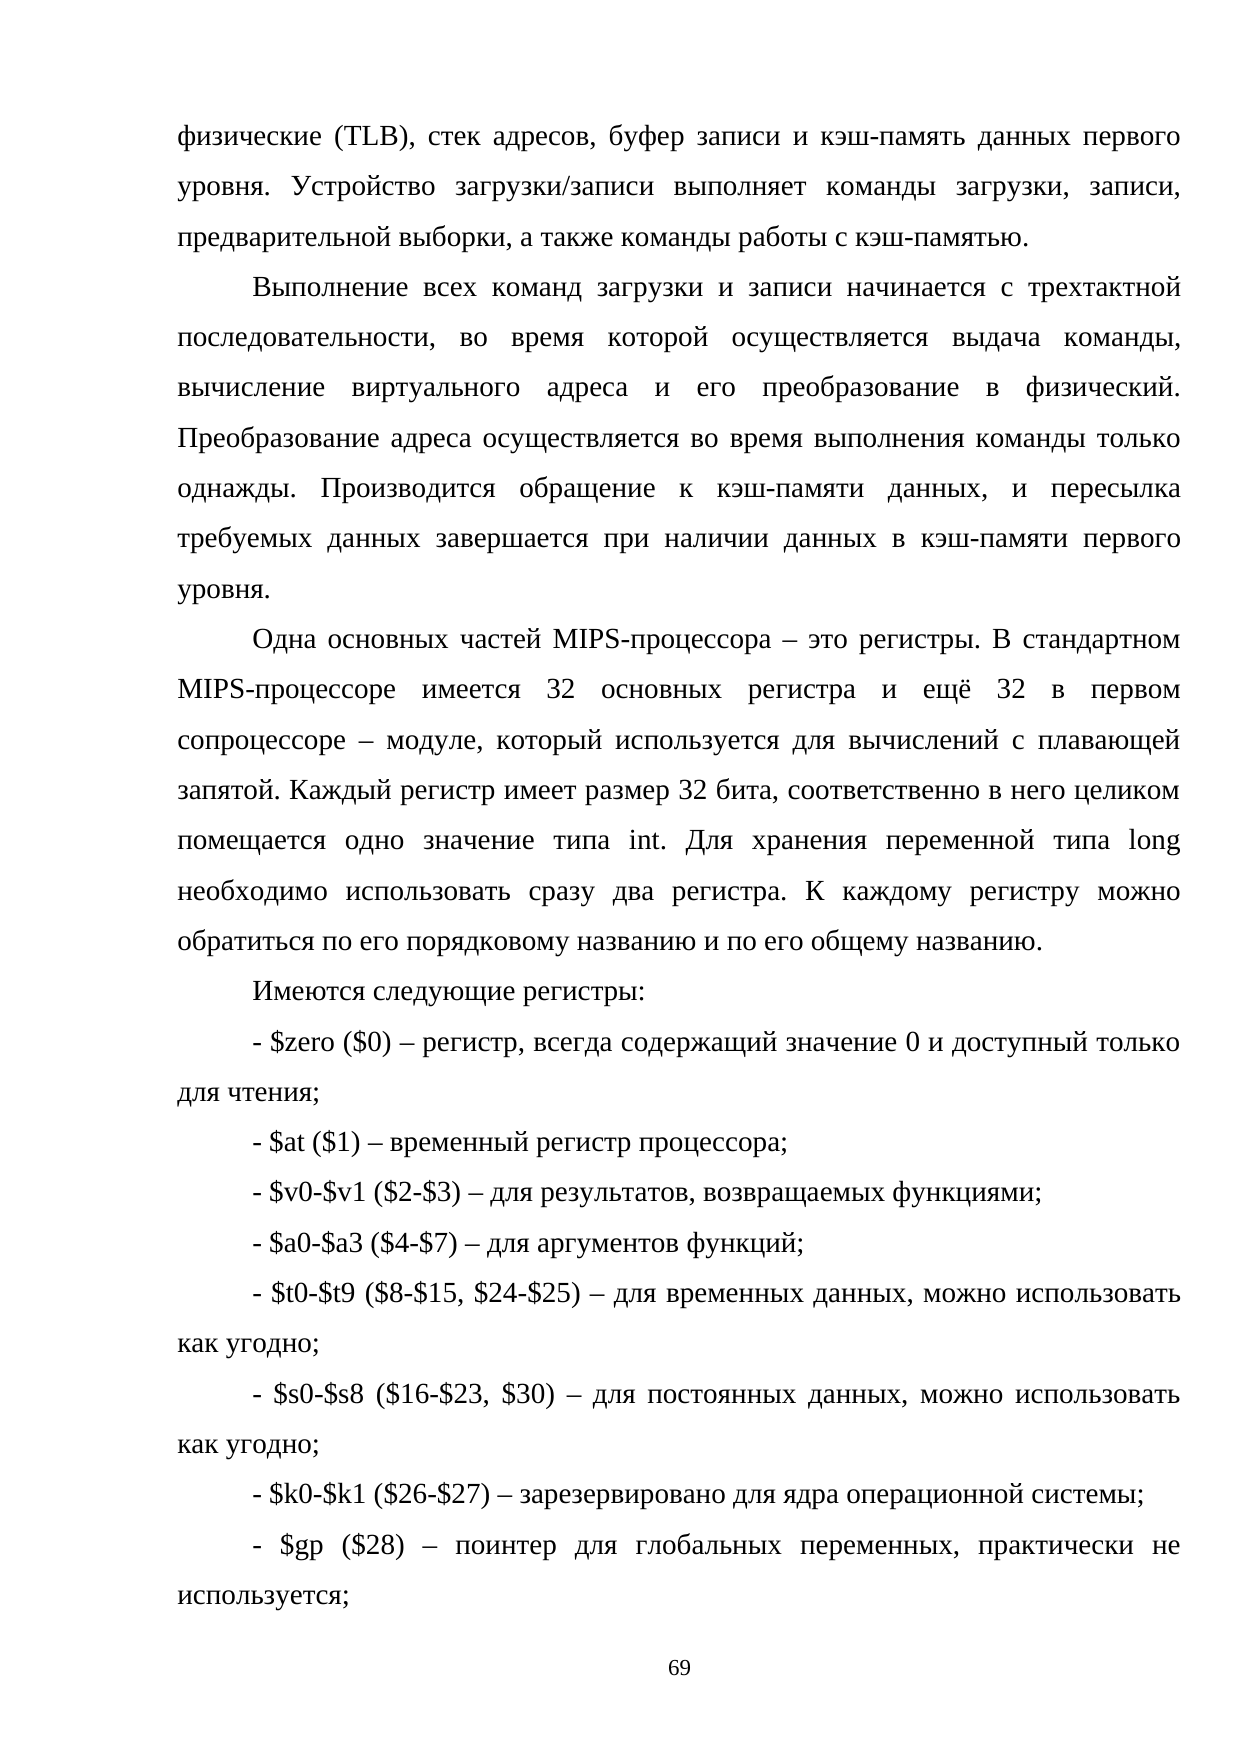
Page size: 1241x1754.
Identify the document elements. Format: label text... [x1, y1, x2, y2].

text - $at ($1) – временный регистр процессора; [177, 1124, 1182, 1158]
text Имеются следующие регистры: [177, 973, 1182, 1007]
text Одна основных частей MIPS-процессора – это регистры. В стандартном MIPS-процессоре имеется 32 основных регистра и ещё 32 в первом сопроцессоре – модуле, который используется для вычислений с плавающей запятой. Каждый регистр имеет размер 32 бита, соответственно в него целиком помещается одно значение типа int. Для хранения переменной типа long необходимо использовать сразу два регистра. К каждому регистру можно обратиться по его порядковому названию и по его общему названию. [177, 621, 1182, 957]
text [177, 118, 1182, 252]
text - $gp ($28) – поинтер для глобальных переменных, практически не используется; [177, 1527, 1182, 1611]
text - $zero ($0) – регистр, всегда содержащий значение 0 и доступный только для чтения; [177, 1024, 1182, 1107]
text Выполнение всех команд загрузки и записи начинается с трехтактной последовательности, во время которой осуществляется выдача команды, вычисление виртуального адреса и его преобразование в физический. Преобразование адреса осуществляется во время выполнения команды только однажды. Производится обращение к кэш-памяти данных, и пересылка требуемых данных завершается при наличии данных в кэш-памяти первого уровня. [177, 269, 1182, 604]
text - $a0-$a3 ($4-$7) – для аргументов функций; [177, 1225, 1182, 1258]
text - $s0-$s8 ($16-$23, $30) – для постоянных данных, можно использовать как угодно; [177, 1376, 1182, 1460]
text - $t0-$t9 ($8-$15, $24-$25) – для временных данных, можно использовать как угодно; [177, 1275, 1182, 1359]
text - $k0-$k1 ($26-$27) – зарезервировано для ядра операционной системы; [177, 1476, 1182, 1510]
text - $v0-$v1 ($2-$3) – для результатов, возвращаемых функциями; [177, 1174, 1182, 1208]
